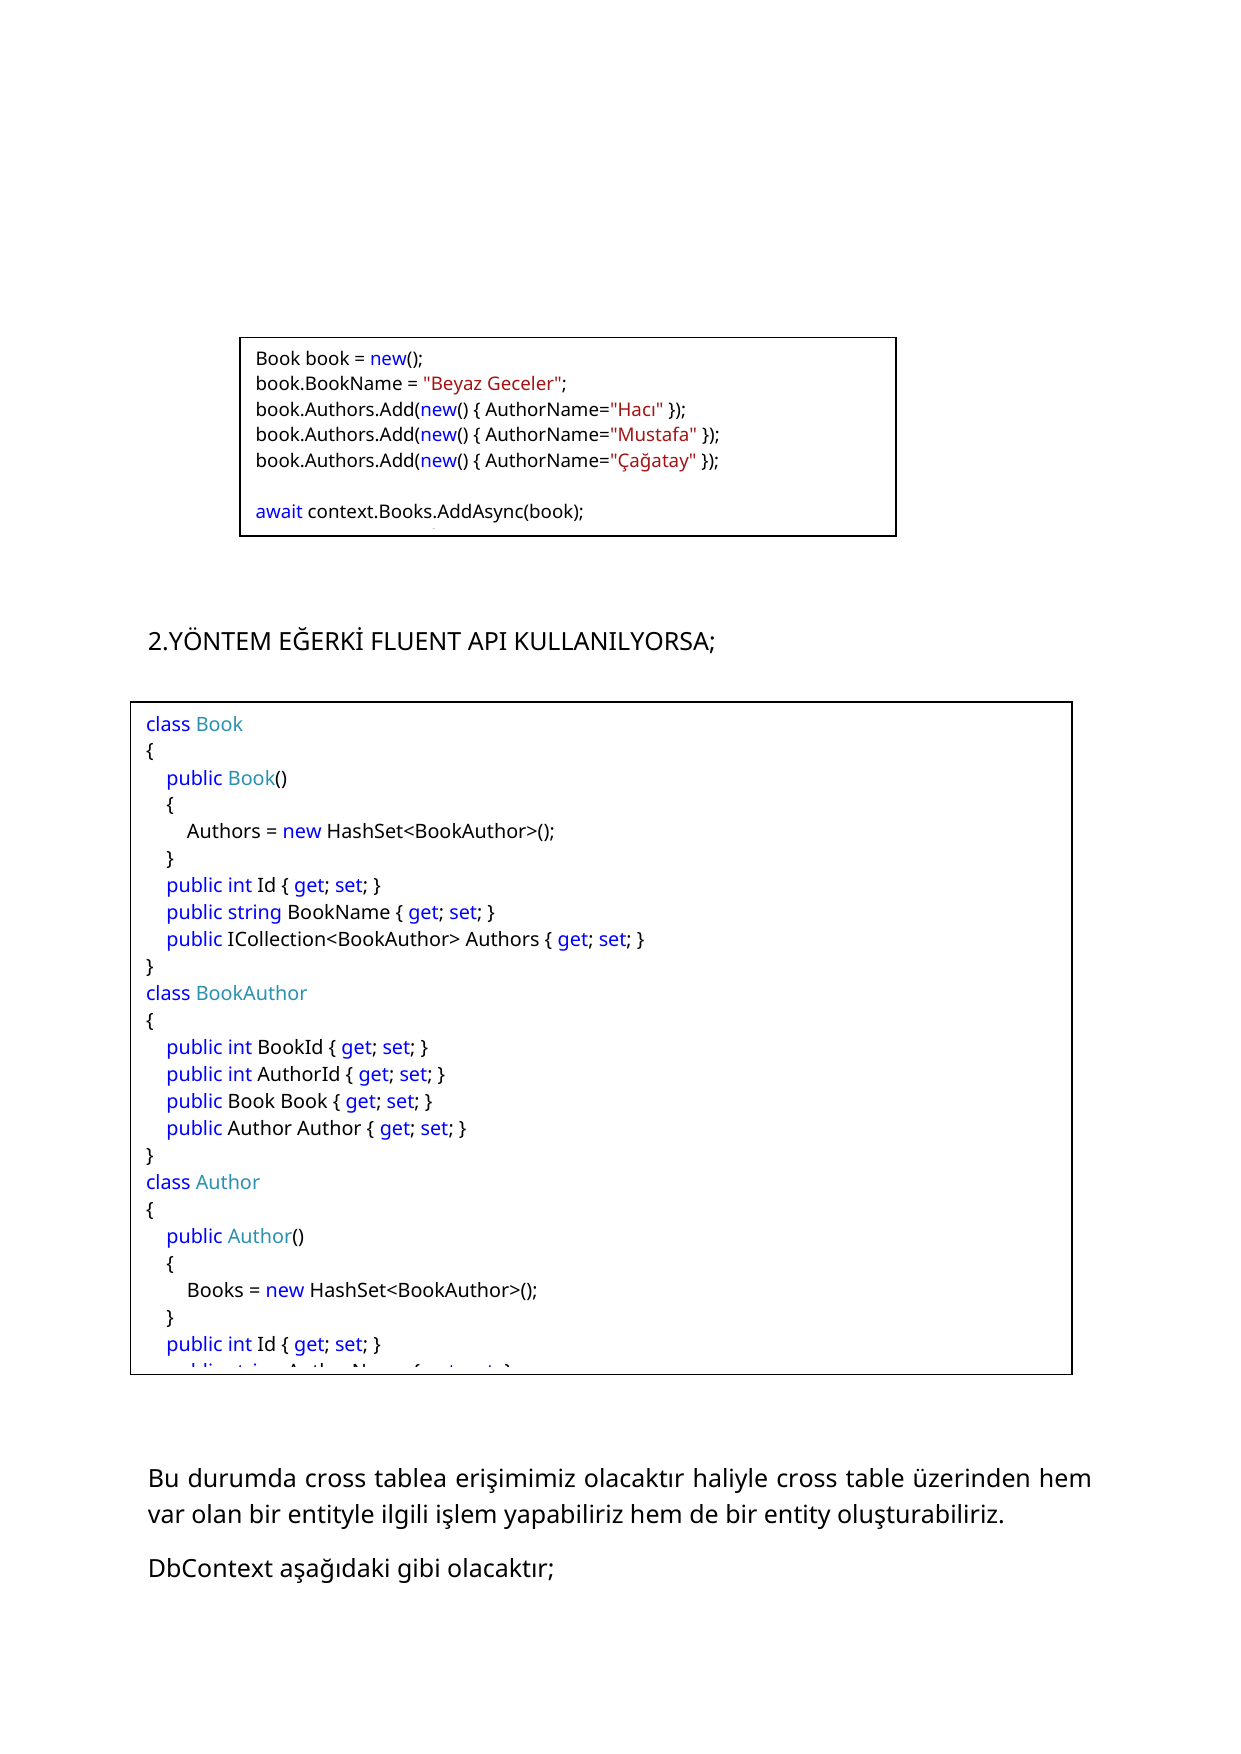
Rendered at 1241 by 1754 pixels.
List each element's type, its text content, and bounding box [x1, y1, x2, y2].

text Bu durumda cross tablea erişimimiz olacaktır haliyle cross table üzerinden hem var olan bir entityle ilgili işlem yapabiliriz hem de bir entity oluşturabiliriz. [148, 1460, 1093, 1531]
text DbContext aşağıdaki gibi olacaktır; [148, 1551, 1093, 1585]
text 2.YÖNTEM EĞERKİ FLUENT API KULLANILYORSA; [148, 624, 1093, 658]
